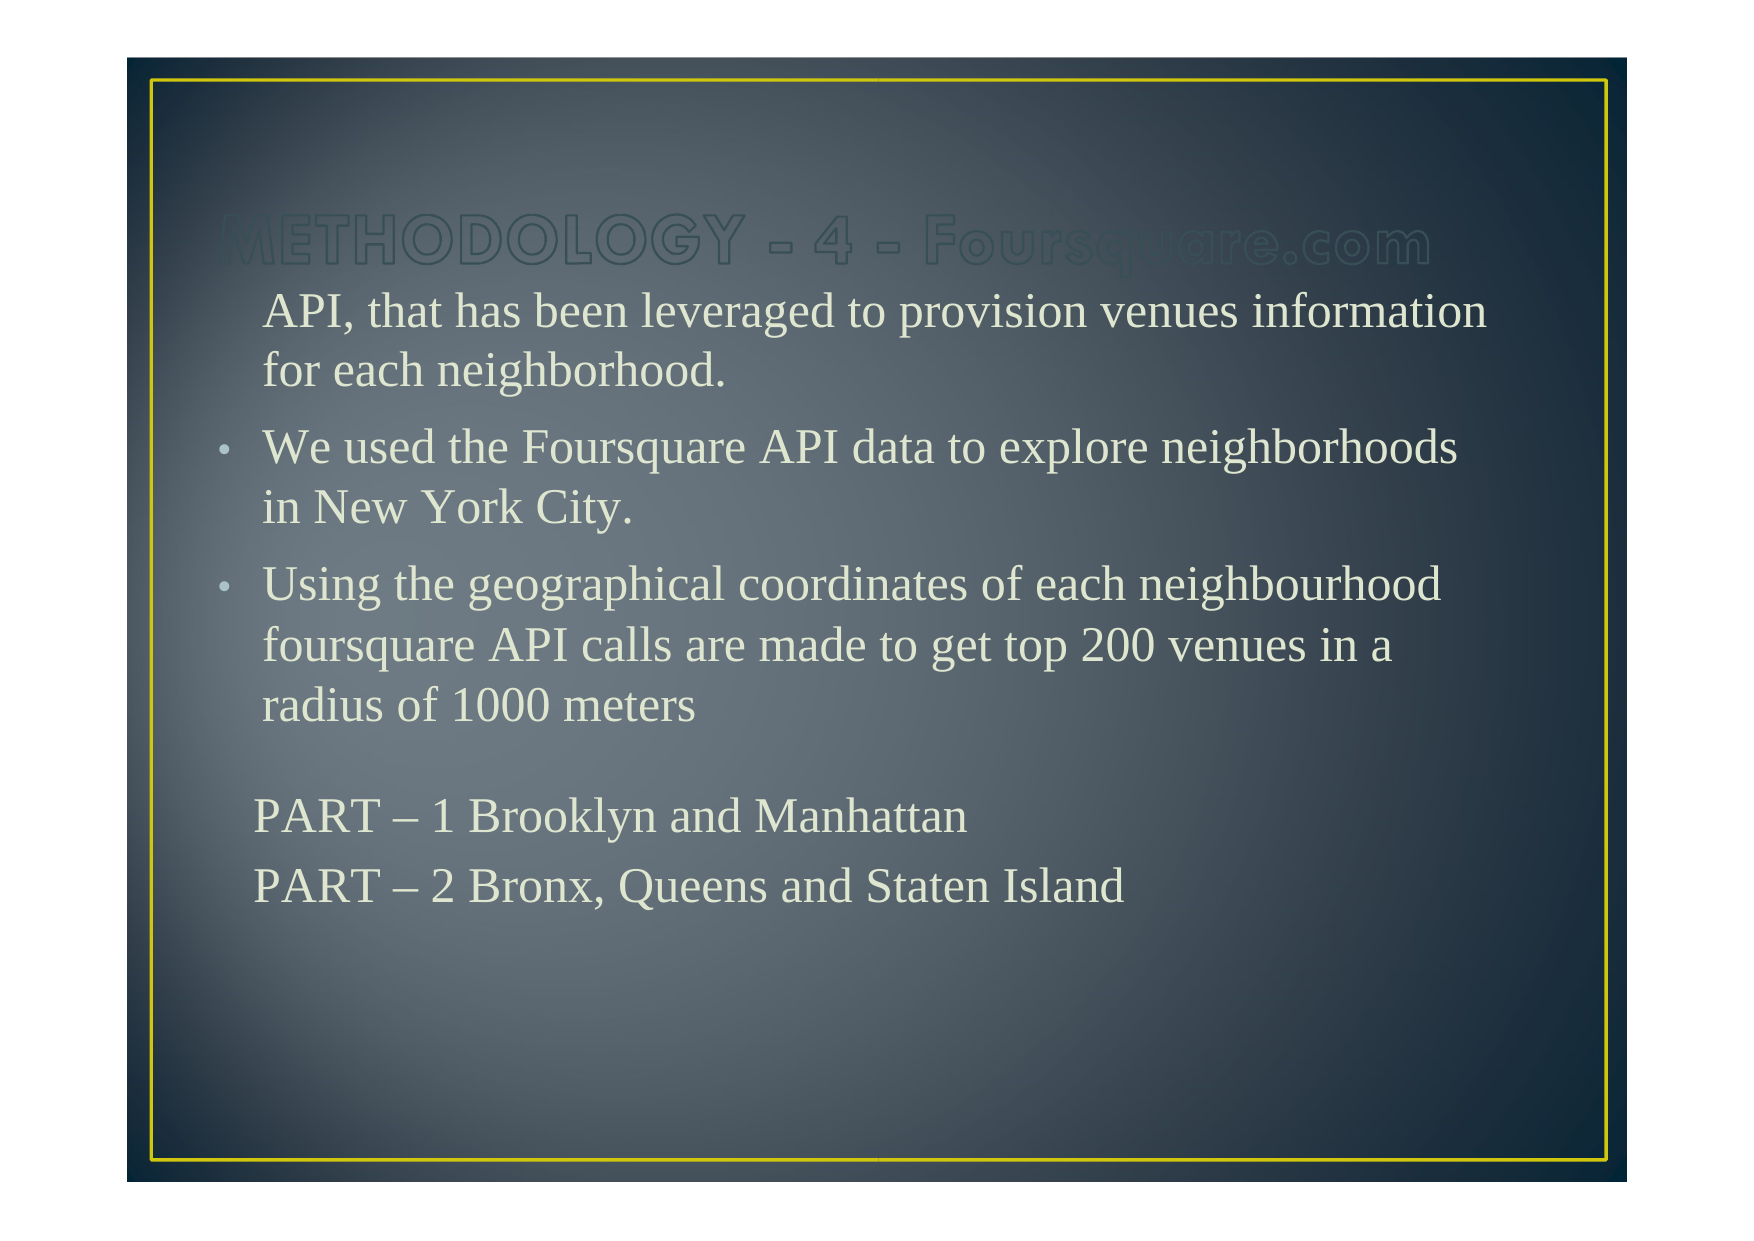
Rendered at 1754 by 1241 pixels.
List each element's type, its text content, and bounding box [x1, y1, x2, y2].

text PART – 1 Brooklyn and Manhattan [215, 785, 1509, 843]
list We used the Foursquare API data to explore neighborhoods in New York City. [217, 416, 1509, 534]
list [217, 228, 1509, 397]
picture [126, 57, 1627, 1182]
list Using the geographical coordinates of each neighbourhood foursquare API calls are made to get top 200 venues in a radius of 1000 meters [217, 554, 1509, 732]
text PART – 2 Bronx, Queens and Staten Island [215, 856, 1509, 914]
